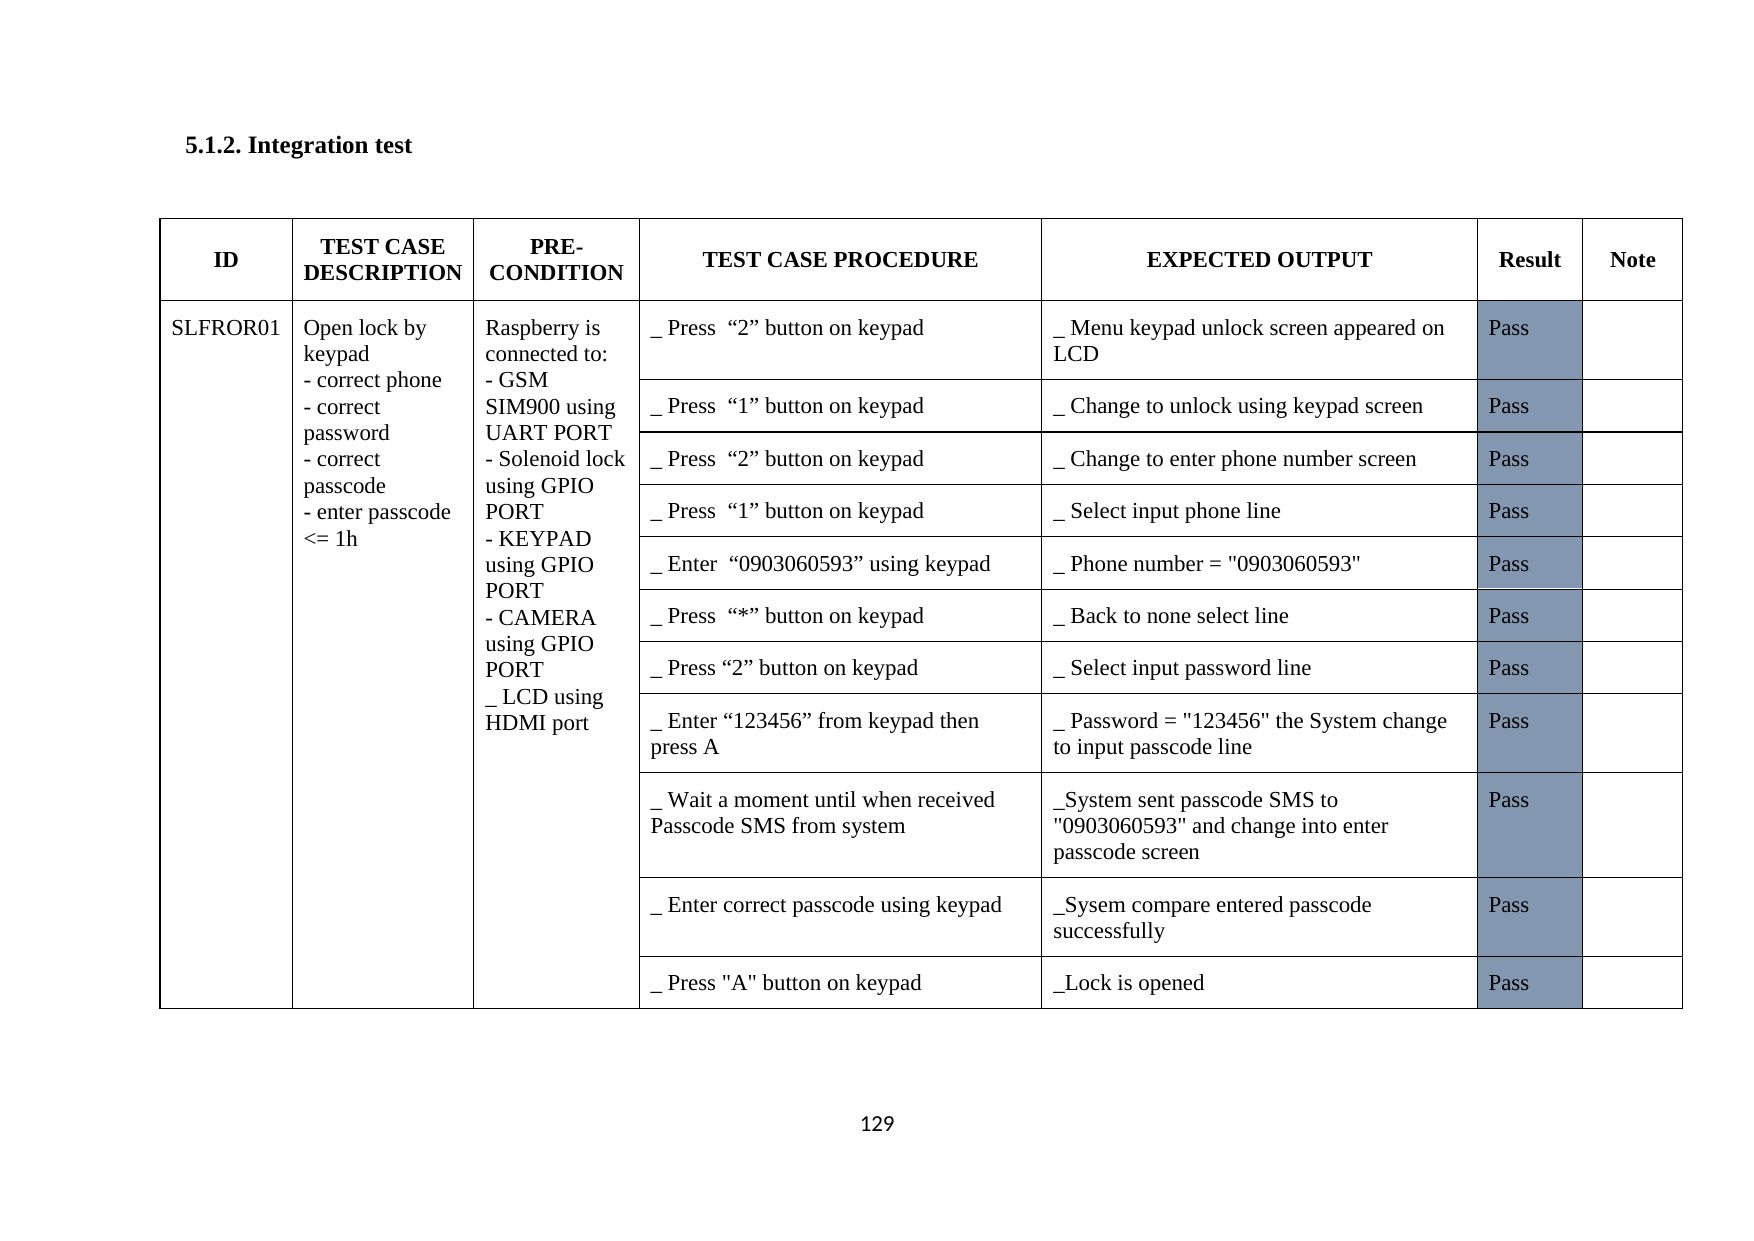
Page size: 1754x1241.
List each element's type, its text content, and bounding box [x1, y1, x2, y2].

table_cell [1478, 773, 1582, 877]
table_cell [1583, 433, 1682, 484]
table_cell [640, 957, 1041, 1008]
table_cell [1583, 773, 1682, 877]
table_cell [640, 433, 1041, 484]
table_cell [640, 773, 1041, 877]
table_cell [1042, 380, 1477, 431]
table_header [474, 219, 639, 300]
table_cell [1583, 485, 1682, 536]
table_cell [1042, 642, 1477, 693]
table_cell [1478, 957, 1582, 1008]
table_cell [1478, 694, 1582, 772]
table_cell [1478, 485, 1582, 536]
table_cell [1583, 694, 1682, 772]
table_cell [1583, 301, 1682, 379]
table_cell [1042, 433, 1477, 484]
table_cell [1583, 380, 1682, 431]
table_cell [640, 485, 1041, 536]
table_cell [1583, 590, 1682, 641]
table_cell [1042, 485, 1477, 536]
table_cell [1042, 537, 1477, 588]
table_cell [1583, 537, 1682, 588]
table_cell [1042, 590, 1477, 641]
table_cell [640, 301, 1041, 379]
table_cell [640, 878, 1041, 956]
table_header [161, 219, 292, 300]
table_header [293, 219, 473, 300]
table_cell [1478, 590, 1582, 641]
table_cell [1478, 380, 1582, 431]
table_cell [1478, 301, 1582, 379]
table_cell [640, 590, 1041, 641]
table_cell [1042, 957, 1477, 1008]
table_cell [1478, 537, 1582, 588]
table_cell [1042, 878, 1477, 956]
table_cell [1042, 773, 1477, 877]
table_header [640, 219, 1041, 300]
text 5.1.2. Integration test [148, 131, 1606, 159]
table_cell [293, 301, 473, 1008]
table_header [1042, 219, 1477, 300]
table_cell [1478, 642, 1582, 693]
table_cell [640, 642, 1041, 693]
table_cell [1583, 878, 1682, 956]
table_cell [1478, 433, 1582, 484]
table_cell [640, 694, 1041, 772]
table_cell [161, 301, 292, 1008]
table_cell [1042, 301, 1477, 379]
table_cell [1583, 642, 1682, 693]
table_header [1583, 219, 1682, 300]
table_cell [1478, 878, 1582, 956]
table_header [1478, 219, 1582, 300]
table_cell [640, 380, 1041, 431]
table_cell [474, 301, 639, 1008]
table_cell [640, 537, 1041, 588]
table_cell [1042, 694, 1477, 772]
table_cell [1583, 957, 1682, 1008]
